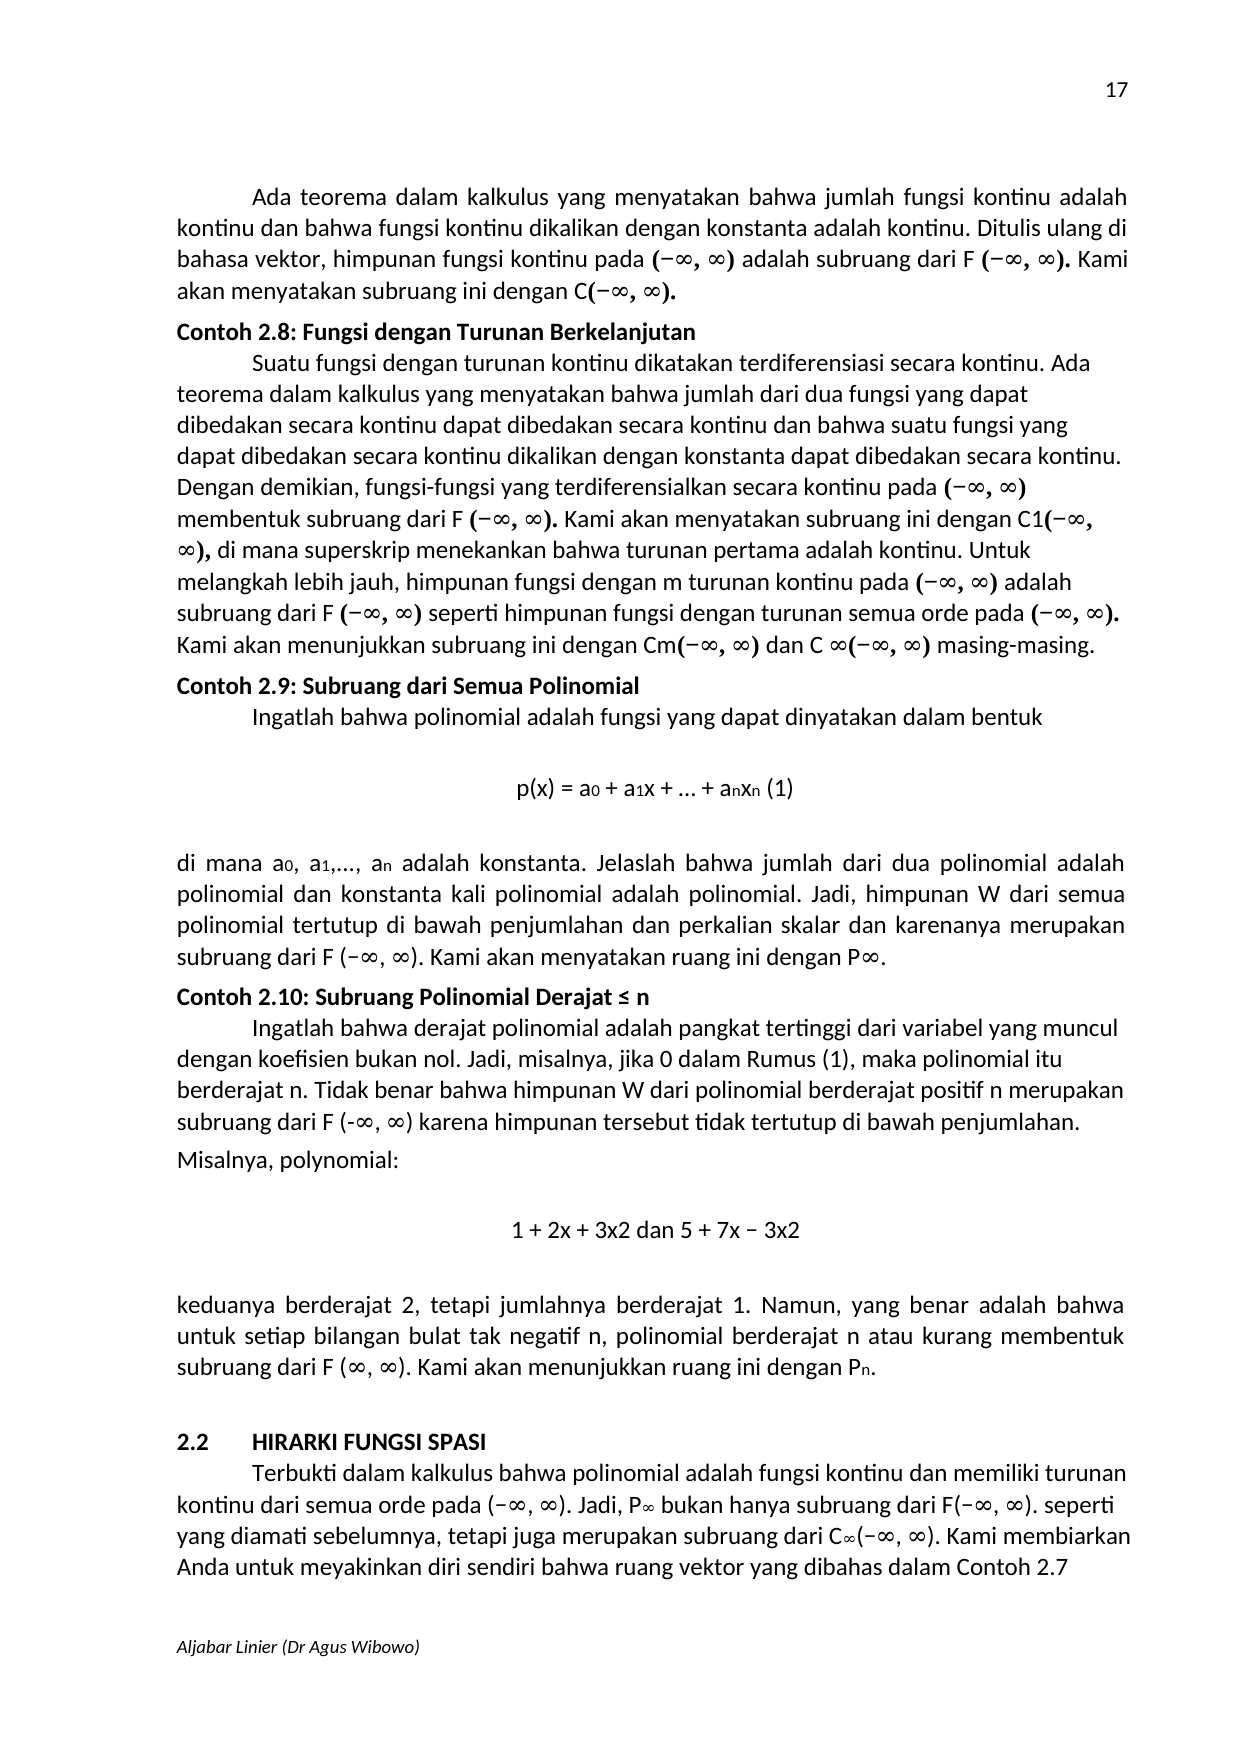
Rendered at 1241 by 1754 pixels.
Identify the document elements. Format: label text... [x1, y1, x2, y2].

text 1 + 2x + 3x2 dan 5 + 7x − 3x2 [150, 1218, 800, 1243]
text 17 [150, 79, 1128, 102]
text keduanya berderajat 2, tetapi jumlahnya berderajat 1. Namun, yang benar adalah bahwa untuk setiap bilangan bulat tak negatif n, polinomial berderajat n atau kurang membentuk subruang dari F (∞, ∞). Kami akan menunjukkan ruang ini dengan Pn. [177, 1289, 1126, 1382]
text Contoh 2.8: Fungsi dengan Turunan Berkelanjutan Suatu fungsi dengan turunan kontinu dikatakan terdiferensiasi secara kontinu. Ada teorema dalam kalkulus yang menyatakan bahwa jumlah dari dua fungsi yang dapat dibedakan secara kontinu dapat dibedakan secara kontinu dan bahwa suatu fungsi yang dapat dibedakan secara kontinu dikalikan dengan konstanta dapat dibedakan secara kontinu. Dengan demikian, fungsi-fungsi yang terdiferensialkan secara kontinu pada (−∞, ∞) membentuk subruang dari F (−∞, ∞). Kami akan menyatakan subruang ini dengan C1(−∞, ∞), di mana superskrip menekankan bahwa turunan pertama adalah kontinu. Untuk melangkah lebih jauh, himpunan fungsi dengan m turunan kontinu pada (−∞, ∞) adalah subruang dari F (−∞, ∞) seperti himpunan fungsi dengan turunan semua orde pada (−∞, ∞). Kami akan menunjukkan subruang ini dengan Cm(−∞, ∞) dan C ∞(−∞, ∞) masing-masing. [177, 316, 1131, 660]
text Misalnya, polynomial: [177, 1148, 1131, 1173]
text di mana a0, a1,..., an adalah konstanta. Jelaslah bahwa jumlah dari dua polinomial adalah polinomial dan konstanta kali polinomial adalah polinomial. Jadi, himpunan W dari semua polinomial tertutup di bawah penjumlahan dan perkalian skalar dan karenanya merupakan subruang dari F (−∞, ∞). Kami akan menyatakan ruang ini dengan P∞. [177, 847, 1127, 971]
text p(x) = a0 + a1x + … + anxn (1) [150, 775, 794, 802]
text Aljabar Linier (Dr Agus Wibowo) [177, 1639, 1131, 1658]
text Contoh 2.10: Subruang Polinomial Derajat ≤ n Ingatlah bahwa derajat polinomial adalah pangkat tertinggi dari variabel yang muncul dengan koefisien bukan nol. Jadi, misalnya, jika 0 dalam Rumus (1), maka polinomial itu berderajat n. Tidak benar bahwa himpunan W dari polinomial berderajat positif n merupakan subruang dari F (-∞, ∞) karena himpunan tersebut tidak tertutup di bawah penjumlahan. [177, 981, 1131, 1137]
text Contoh 2.9: Subruang dari Semua Polinomial Ingatlah bahwa polinomial adalah fungsi yang dapat dinyatakan dalam bentuk [177, 670, 1056, 731]
text Ada teorema dalam kalkulus yang menyatakan bahwa jumlah fungsi kontinu adalah kontinu dan bahwa fungsi kontinu dikalikan dengan konstanta adalah kontinu. Ditulis ulang di bahasa vektor, himpunan fungsi kontinu pada (−∞, ∞) adalah subruang dari F (−∞, ∞). Kami akan menyatakan subruang ini dengan C(−∞, ∞). [177, 181, 1128, 306]
text 2.2 HIRARKI FUNGSI SPASI Terbukti dalam kalkulus bahwa polinomial adalah fungsi kontinu dan memiliki turunan kontinu dari semua orde pada (−∞, ∞). Jadi, P∞ bukan hanya subruang dari F(−∞, ∞). seperti yang diamati sebelumnya, tetapi juga merupakan subruang dari C∞(−∞, ∞). Kami membiarkan Anda untuk meyakinkan diri sendiri bahwa ruang vektor yang dibahas dalam Contoh 2.7 [177, 1426, 1131, 1582]
